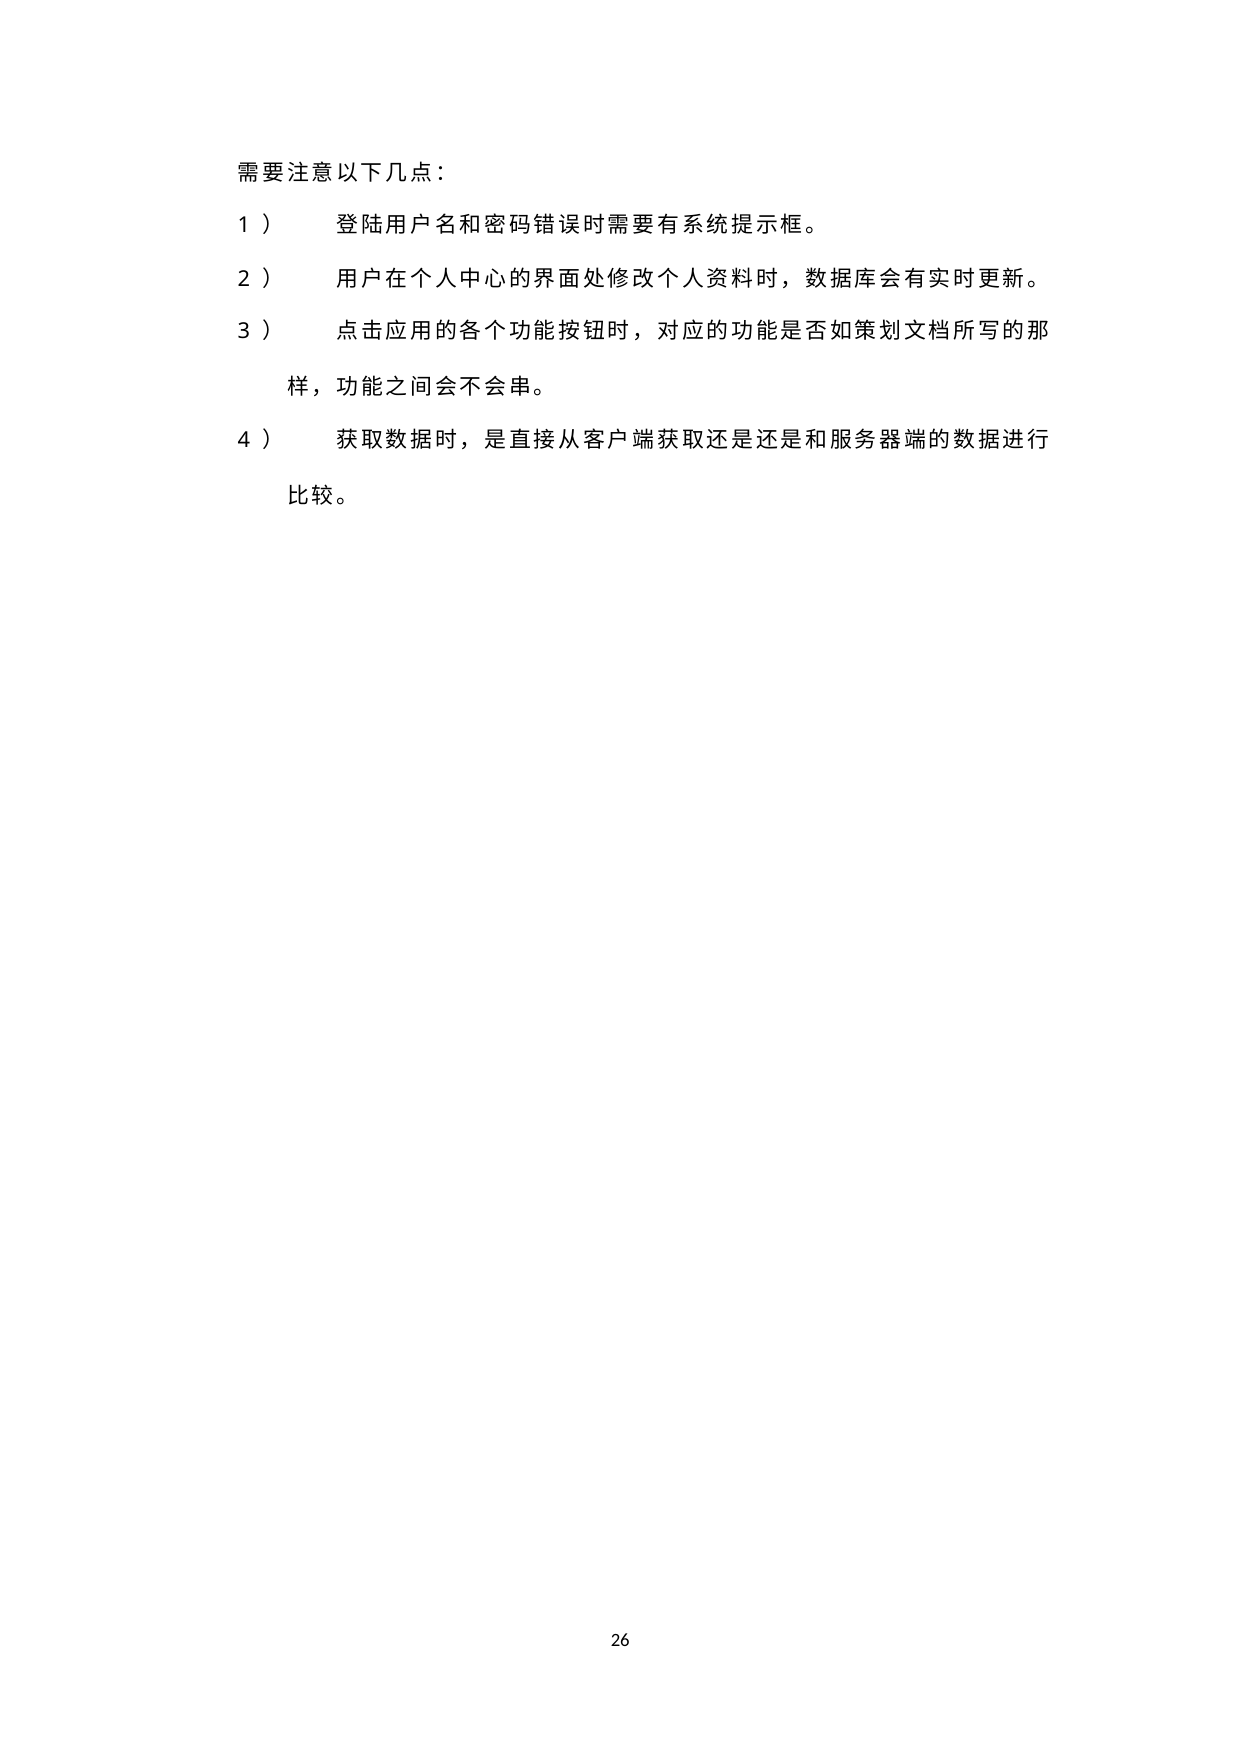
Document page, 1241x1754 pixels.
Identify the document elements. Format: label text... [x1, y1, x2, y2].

list 点击应用的各个功能按钮时，对应的功能是否如策划文档所写的那样，功能之间会不会串。 [231, 311, 1052, 404]
list 用户在个人中心的界面处修改个人资料时，数据库会有实时更新。 [231, 258, 1052, 295]
list 登陆用户名和密码错误时需要有系统提示框。 [231, 205, 1052, 242]
list 获取数据时，是直接从客户端获取还是还是和服务器端的数据进行比较。 [231, 419, 1052, 512]
text 需要注意以下几点： [188, 152, 1052, 189]
